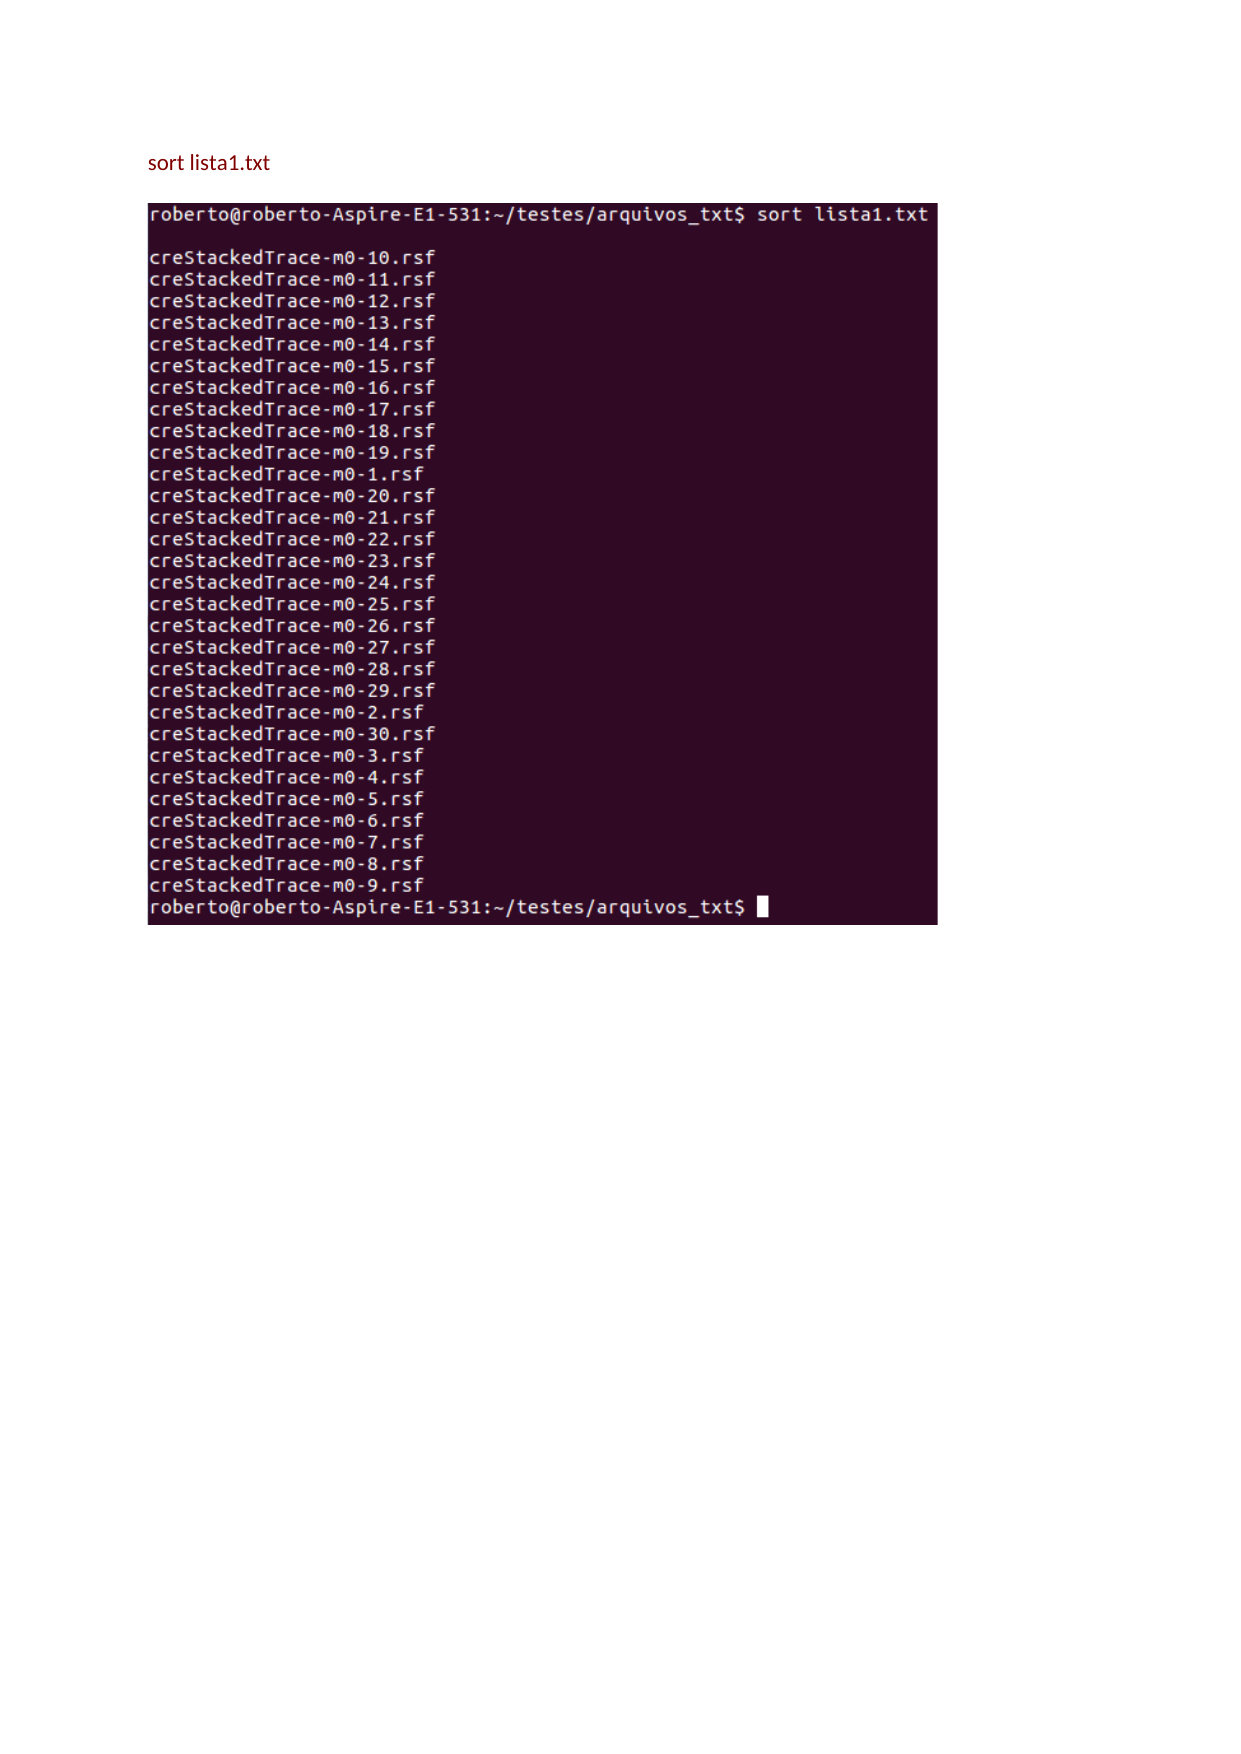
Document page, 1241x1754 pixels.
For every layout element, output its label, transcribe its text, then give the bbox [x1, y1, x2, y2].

text sort lista1.txt [148, 148, 1122, 176]
picture [147, 203, 938, 925]
